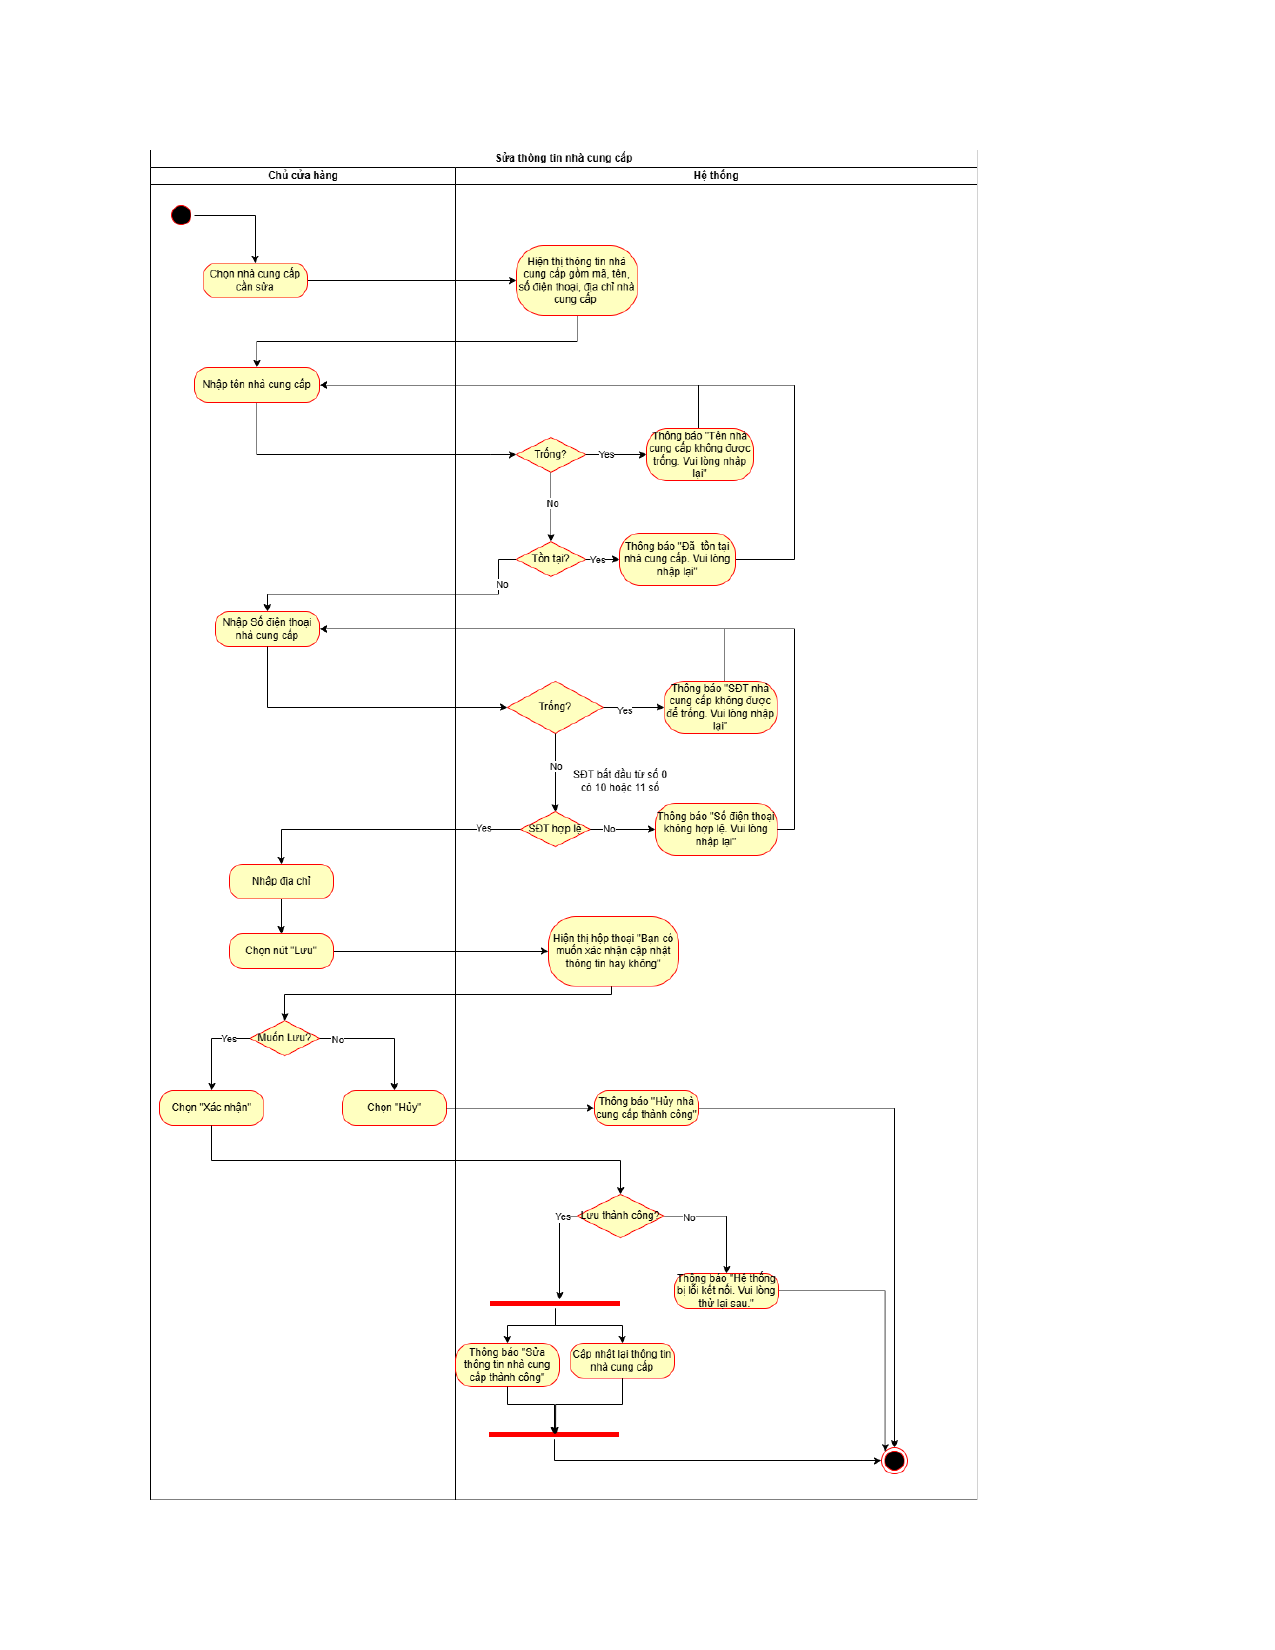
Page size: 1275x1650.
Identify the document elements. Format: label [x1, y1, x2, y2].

picture [150, 150, 978, 1500]
